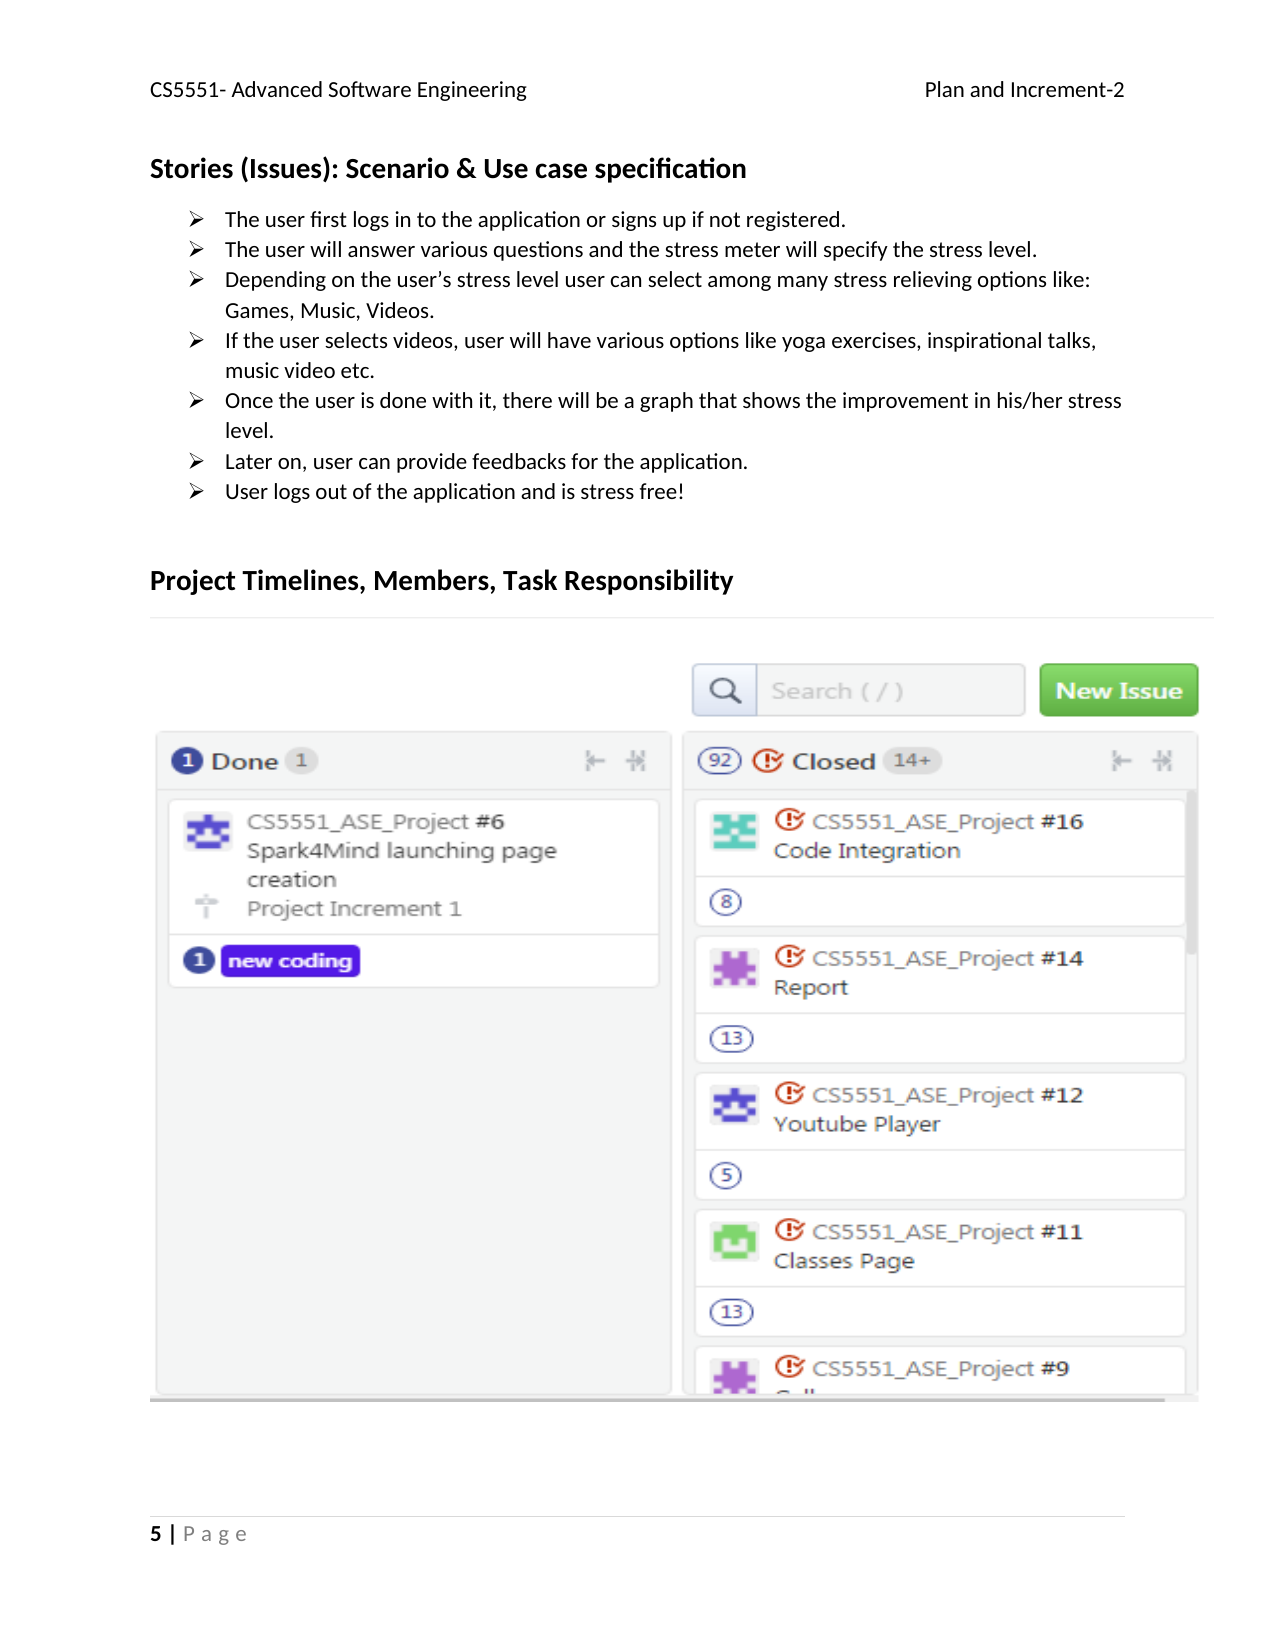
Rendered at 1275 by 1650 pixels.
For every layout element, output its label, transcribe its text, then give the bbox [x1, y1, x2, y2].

text Stories (Issues): Scenario & Use case specification [150, 150, 1125, 186]
list Depending on the user’s stress level user can select among many stress relieving options like: Games, Music, Videos. [187, 266, 1125, 324]
text Project Timelines, Members, Task Responsibility [150, 562, 1125, 598]
list The user first logs in to the application or signs up if not registered. [187, 205, 1125, 233]
list User logs out of the application and is stress free! [187, 477, 1125, 505]
list Later on, user can provide feedbacks for the application. [187, 447, 1125, 475]
list Once the user is done with it, there will be a graph that shows the improvement in his/her stress level. [187, 386, 1125, 444]
picture [150, 617, 1214, 1402]
list The user will answer various questions and the stress meter will specify the stress level. [187, 235, 1125, 263]
list If the user selects videos, user will have various options like yoga exercises, inspirational talks, music video etc. [187, 326, 1125, 384]
